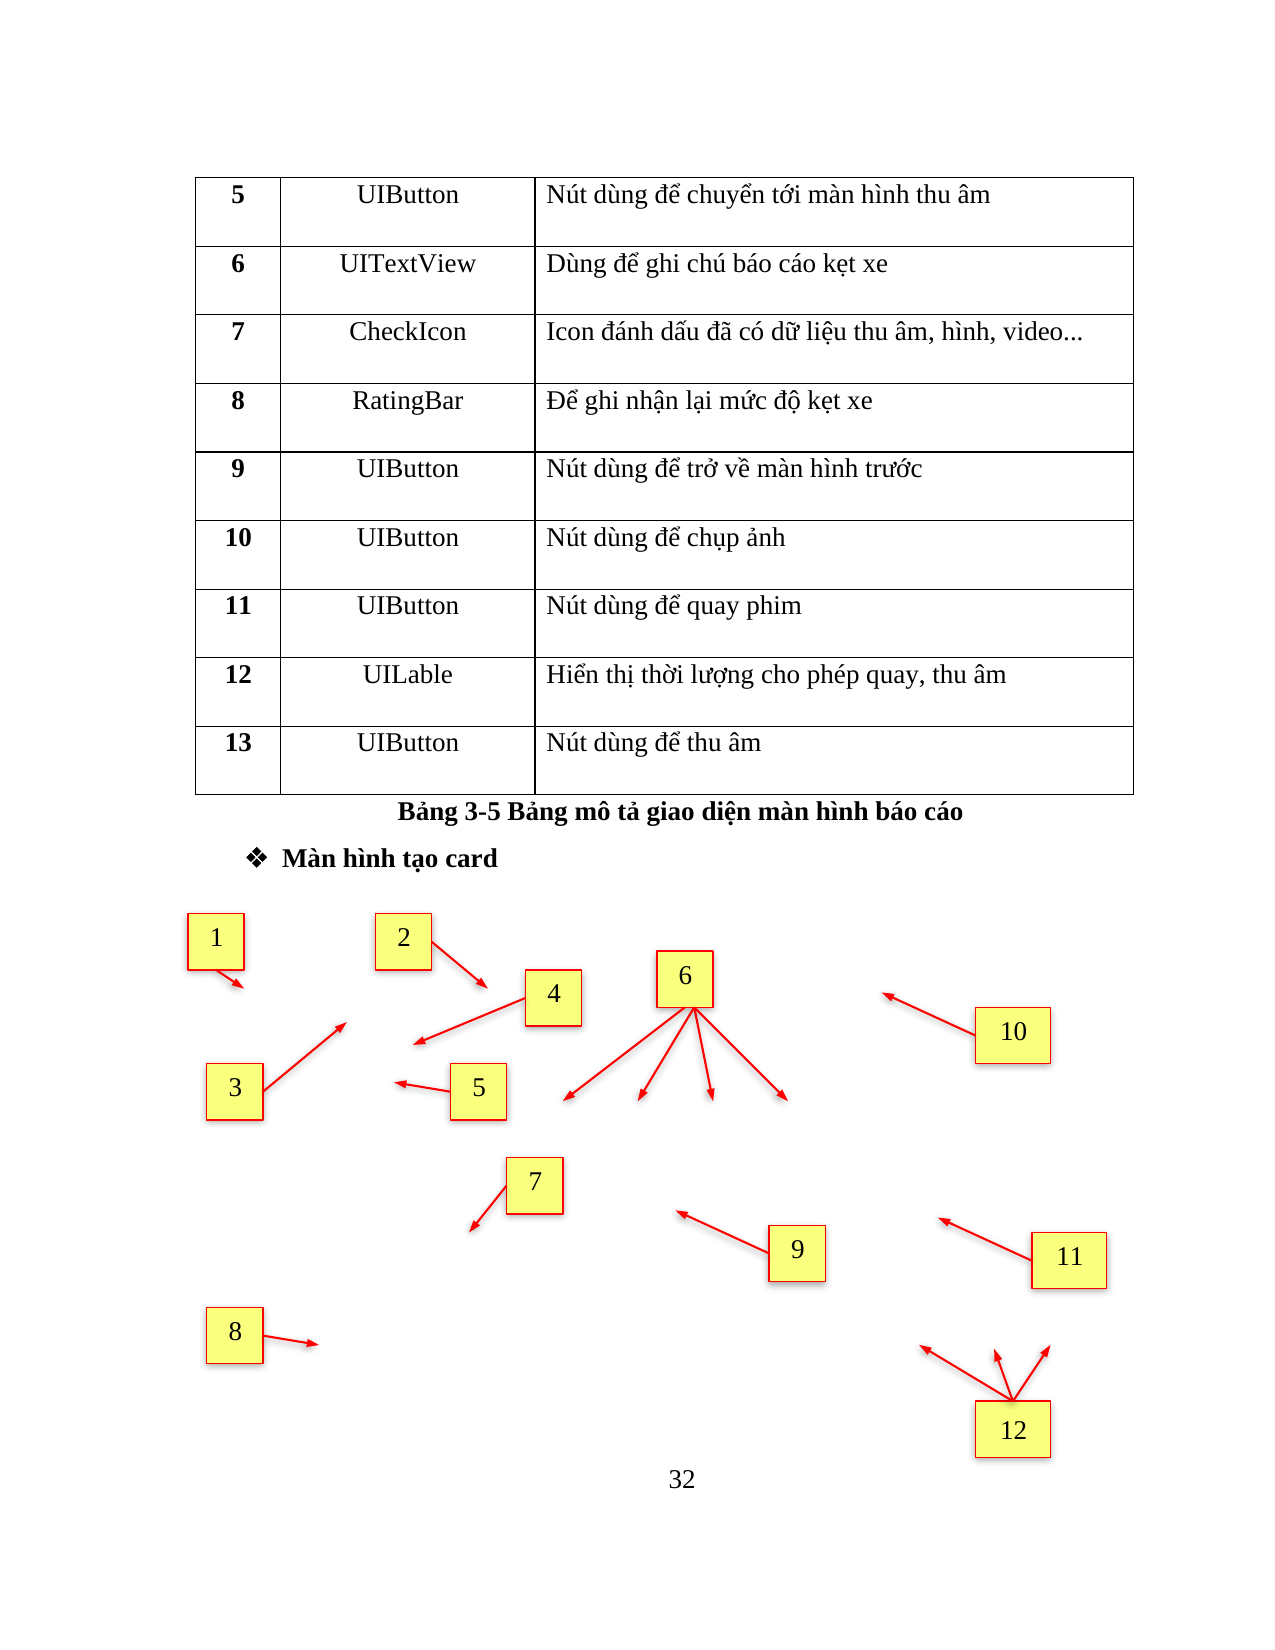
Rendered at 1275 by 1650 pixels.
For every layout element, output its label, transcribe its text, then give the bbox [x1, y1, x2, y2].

table_cell UIButton [281, 590, 534, 657]
table_cell 6 [196, 247, 280, 314]
table_cell 12 [196, 658, 280, 726]
table_cell Nút dùng để chuyển tới màn hình thu âm [536, 178, 1133, 246]
table_cell Nút dùng để chụp ảnh [536, 521, 1133, 588]
table_cell UIButton [281, 521, 534, 588]
table_cell UILable [281, 658, 534, 726]
table_cell 11 [196, 590, 280, 657]
table_cell 8 [196, 384, 280, 451]
table_cell 5 [196, 178, 280, 246]
table_cell 9 [196, 453, 280, 520]
table_cell Dùng để ghi chú báo cáo kẹt xe [536, 247, 1133, 314]
table_cell Hiển thị thời lượng cho phép quay, thu âm [536, 658, 1133, 726]
table_cell Nút dùng để thu âm [536, 727, 1133, 794]
table_cell 7 [196, 315, 280, 383]
table_cell 10 [196, 521, 280, 588]
table_cell UIButton [281, 178, 534, 246]
table_cell RatingBar [281, 384, 534, 451]
list Màn hình tạo card [244, 842, 1157, 873]
table_cell UIButton [281, 453, 534, 520]
table_cell Để ghi nhận lại mức độ kẹt xe [536, 384, 1133, 451]
table_cell Nút dùng để trở về màn hình trước [536, 453, 1133, 520]
table_cell Icon đánh dấu đã có dữ liệu thu âm, hình, video... [536, 315, 1133, 383]
table_cell 13 [196, 727, 280, 794]
table_cell UIButton [281, 727, 534, 794]
table_cell UITextView [281, 247, 534, 314]
table_cell Nút dùng để quay phim [536, 590, 1133, 657]
table_cell CheckIcon [281, 315, 534, 383]
